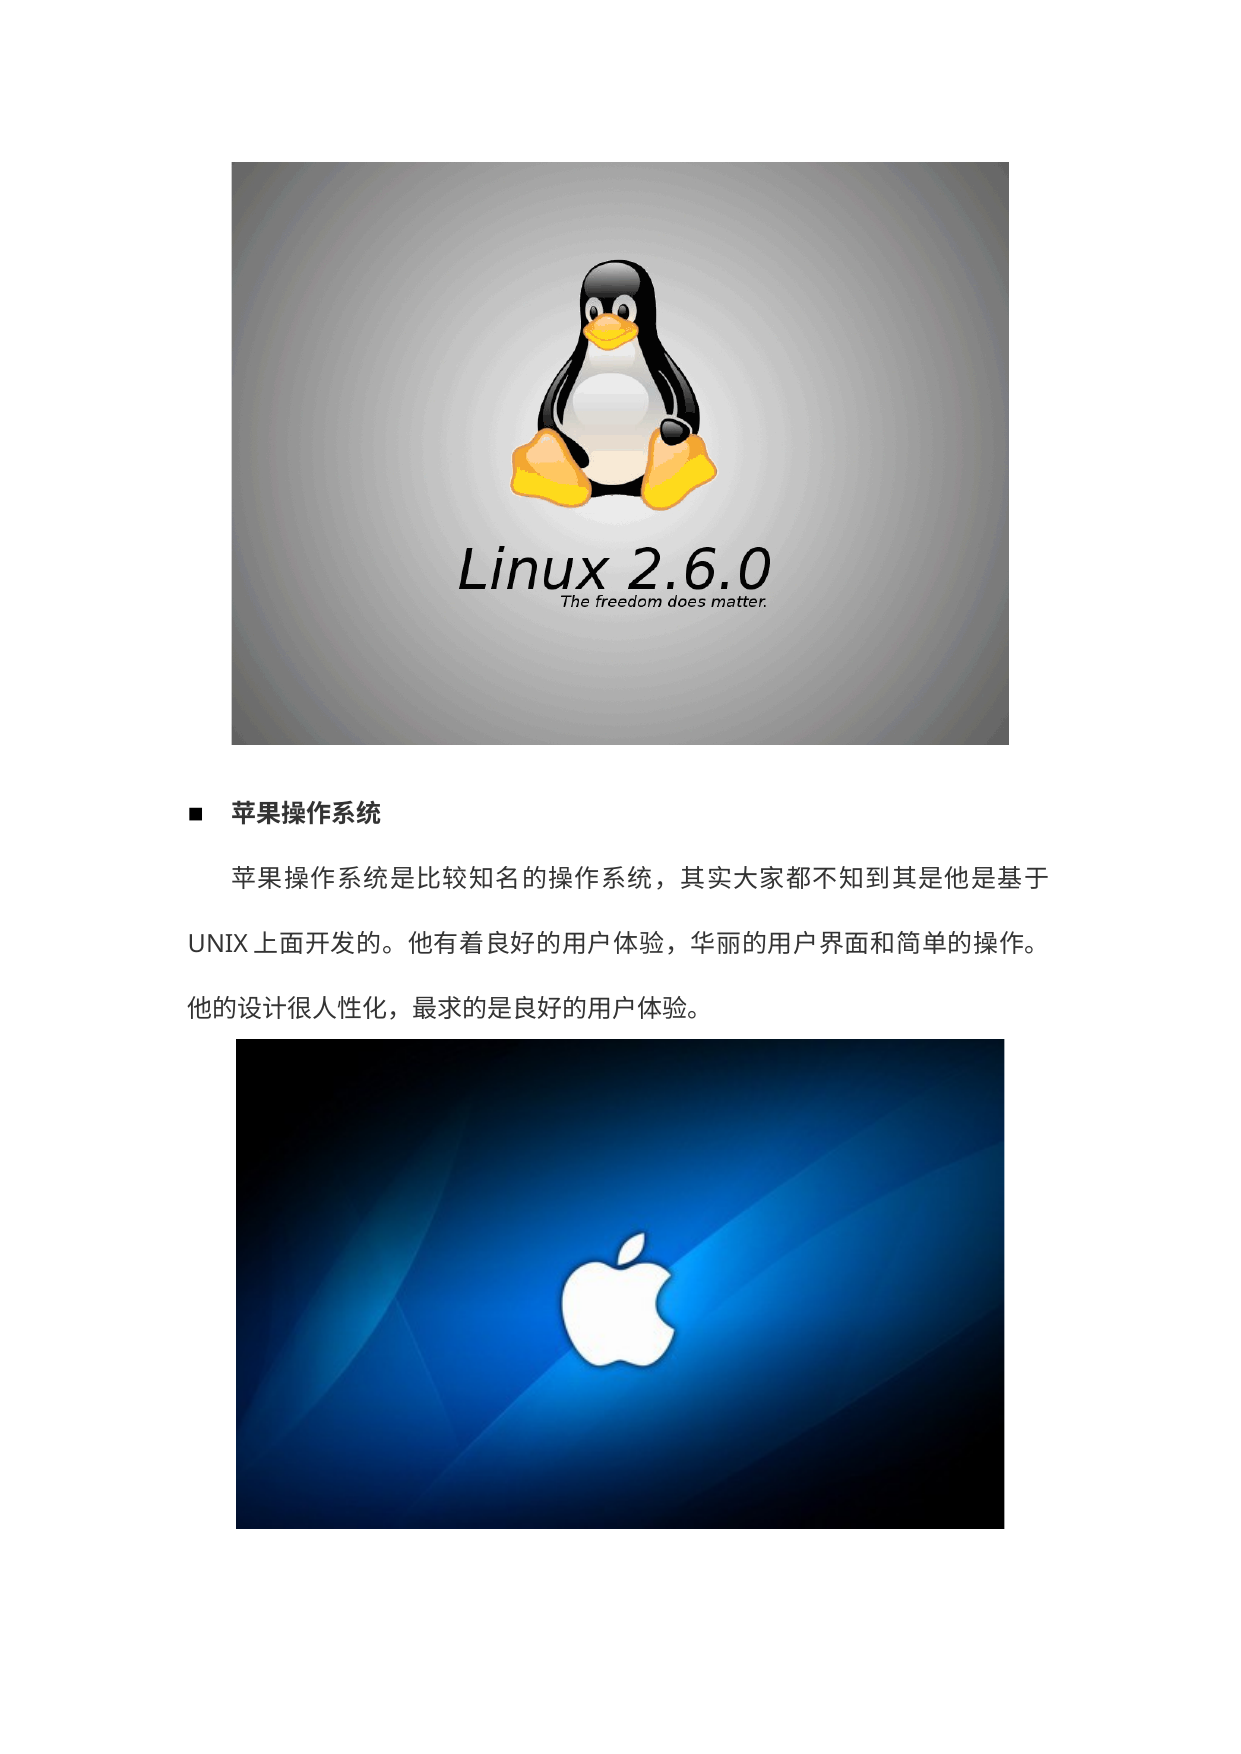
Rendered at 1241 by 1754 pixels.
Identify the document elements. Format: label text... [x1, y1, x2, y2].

picture [236, 1039, 1005, 1529]
picture [231, 162, 1009, 745]
text 苹果操作系统是比较知名的操作系统，其实大家都不知到其是他是基于UNIX上面开发的。他有着良好的用户体验，华丽的用户界面和简单的操作。他的设计很人性化，最求的是良好的用户体验。 [187, 844, 1053, 1039]
list 苹果操作系统 [187, 779, 1053, 844]
